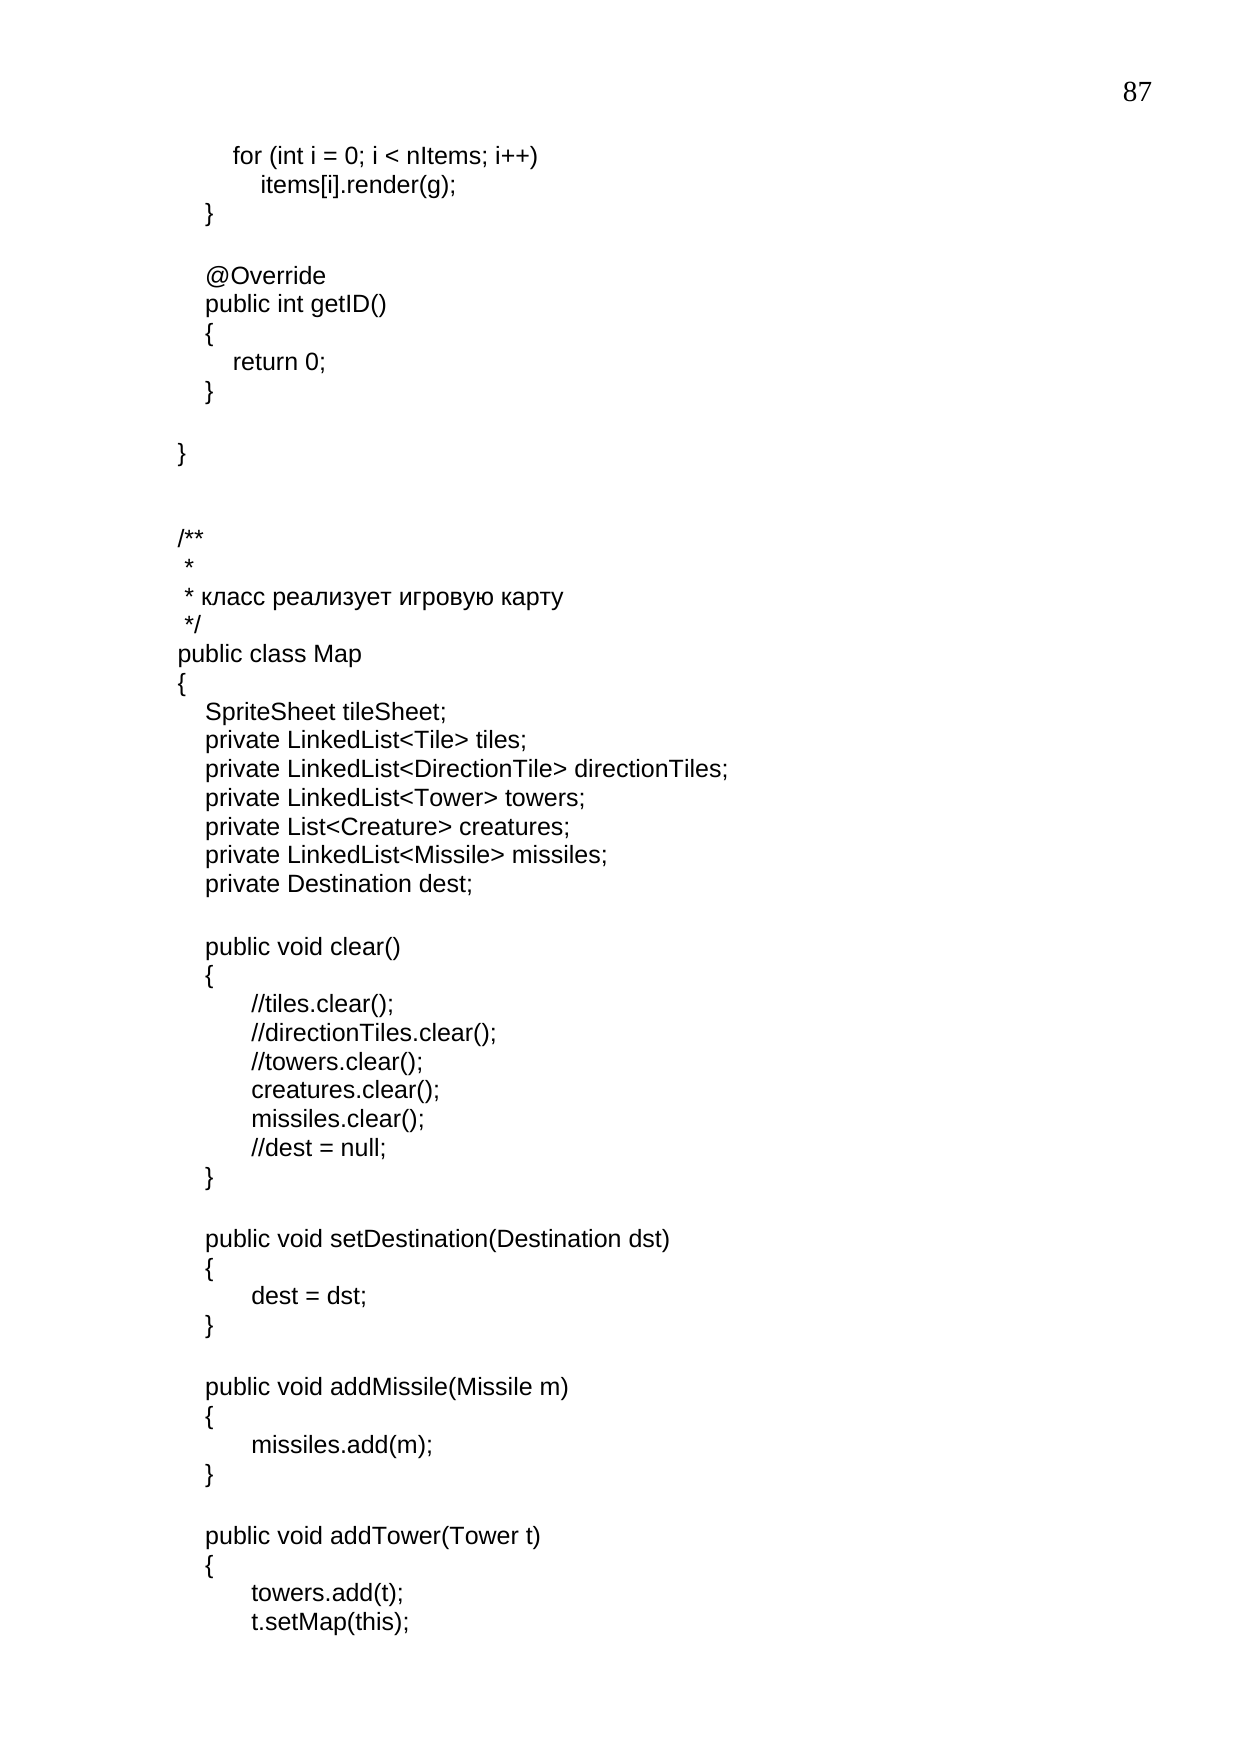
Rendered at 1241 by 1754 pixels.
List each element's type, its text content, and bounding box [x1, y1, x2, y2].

text //directionTiles.clear(); [177, 1018, 1152, 1046]
text } [177, 1161, 1152, 1190]
text } [177, 1458, 1152, 1487]
text for (int i = 0; i < nItems; i++) [177, 141, 1152, 169]
text } [177, 198, 1152, 227]
text t.setMap(this); [177, 1607, 1152, 1636]
text { [177, 668, 1152, 697]
text private LinkedList<Tile> tiles; [177, 725, 1152, 754]
text * [177, 553, 1152, 582]
text private List<Creature> creatures; [177, 812, 1152, 840]
text missiles.clear(); [177, 1104, 1152, 1133]
text public void setDestination(Destination dst) [177, 1224, 1152, 1252]
text public void addTower(Tower t) [177, 1521, 1152, 1549]
text { [177, 1401, 1152, 1430]
text private Destination dest; [177, 869, 1152, 898]
text public void clear() [177, 931, 1152, 960]
text } [177, 438, 1152, 467]
text dest = dst; [177, 1281, 1152, 1310]
text public void addMissile(Missile m) [177, 1372, 1152, 1401]
text //towers.clear(); [177, 1046, 1152, 1075]
text creatures.clear(); [177, 1075, 1152, 1104]
text items[i].render(g); [177, 169, 1152, 198]
text */ [177, 610, 1152, 639]
text private LinkedList<Tower> towers; [177, 783, 1152, 812]
text } [177, 1310, 1152, 1339]
text SpriteSheet tileSheet; [177, 697, 1152, 725]
text /** [177, 524, 1152, 553]
text //dest = null; [177, 1133, 1152, 1161]
text { [177, 318, 1152, 347]
text private LinkedList<Missile> missiles; [177, 840, 1152, 869]
text * класс реализует игровую карту [177, 582, 1152, 610]
text } [177, 376, 1152, 404]
text { [177, 1549, 1152, 1578]
text return 0; [177, 347, 1152, 376]
text { [177, 960, 1152, 989]
text missiles.add(m); [177, 1430, 1152, 1458]
text //tiles.clear(); [177, 989, 1152, 1018]
text @Override [177, 261, 1152, 289]
text private LinkedList<DirectionTile> directionTiles; [177, 754, 1152, 783]
text public class Map [177, 639, 1152, 668]
text towers.add(t); [177, 1578, 1152, 1607]
text public int getID() [177, 289, 1152, 318]
text { [177, 1252, 1152, 1281]
